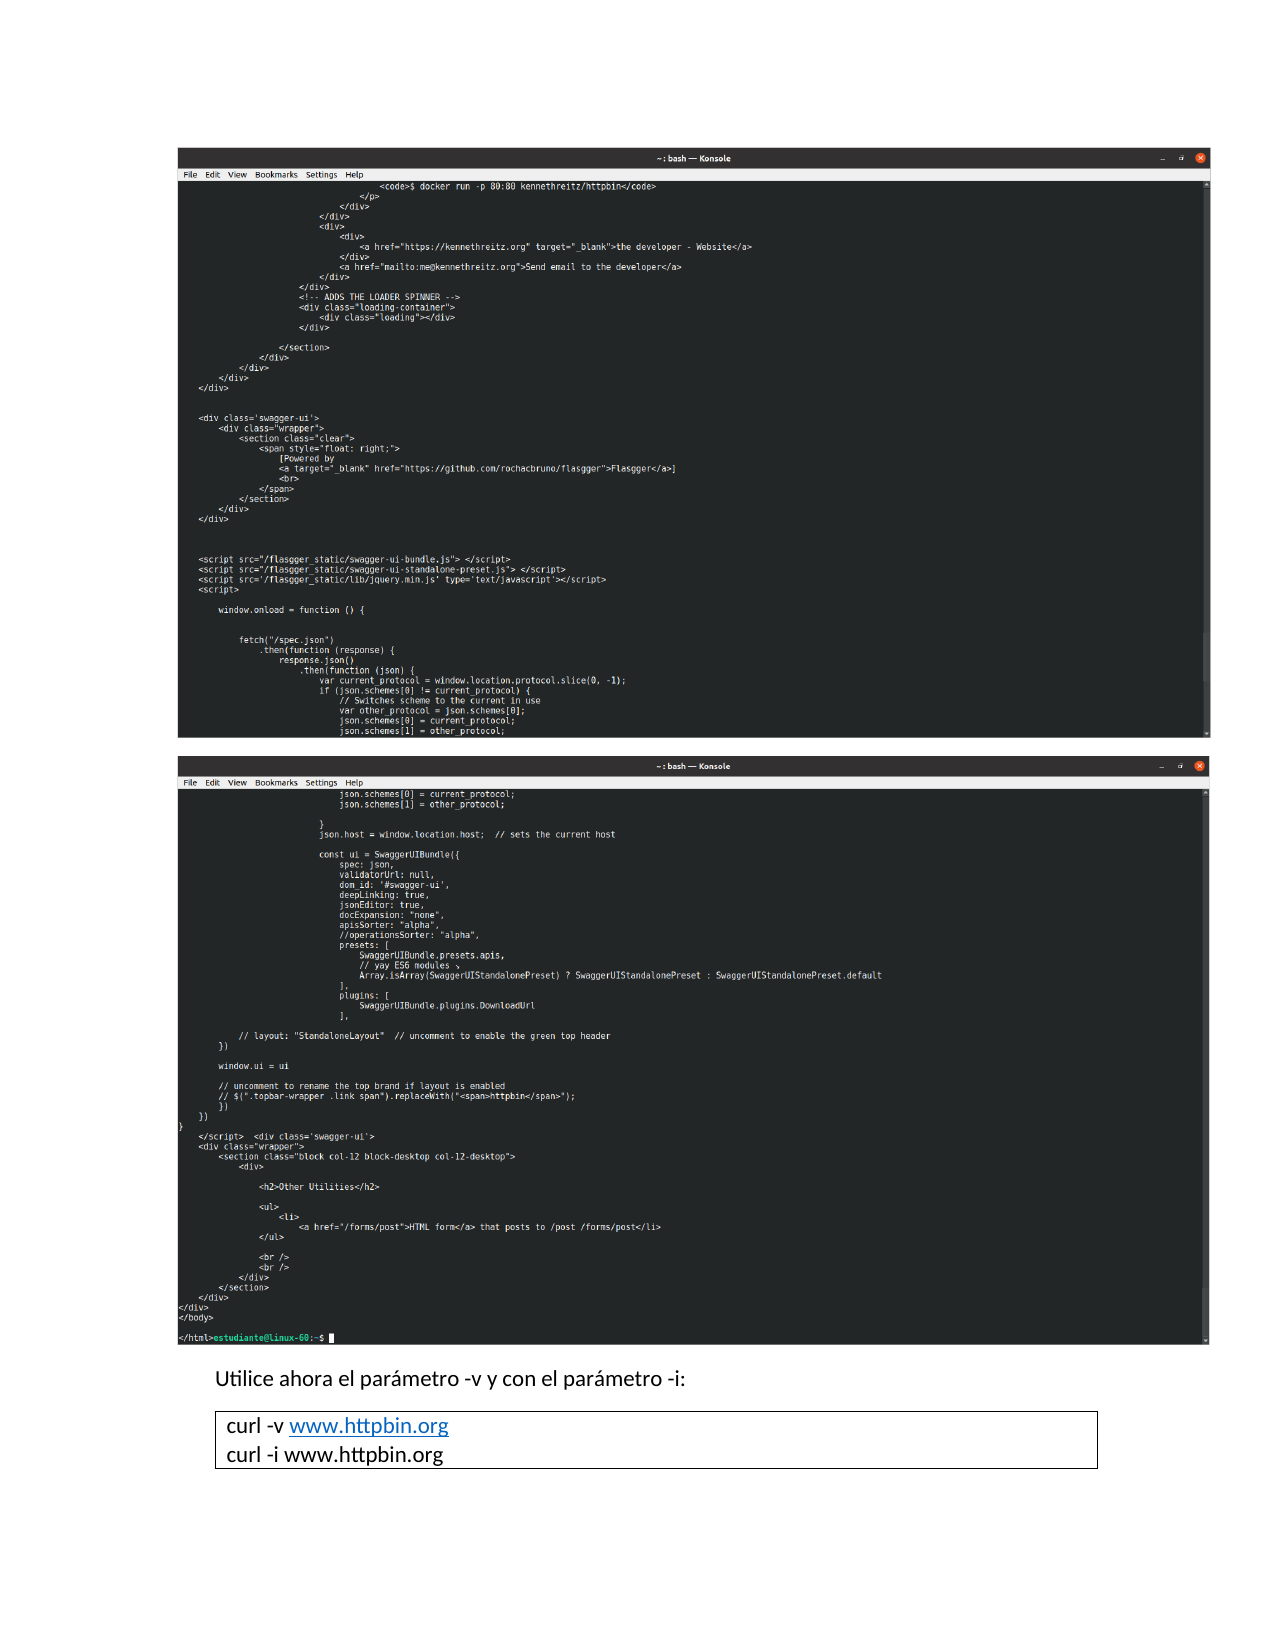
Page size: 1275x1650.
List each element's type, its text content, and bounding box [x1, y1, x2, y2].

list Utilice ahora el parámetro -v y con el parámetro -i: [215, 1364, 1098, 1392]
picture [177, 147, 1211, 738]
picture [177, 756, 1210, 1345]
table_header curl -v www.httpbin.org curl -i www.httpbin.org [216, 1412, 1097, 1468]
